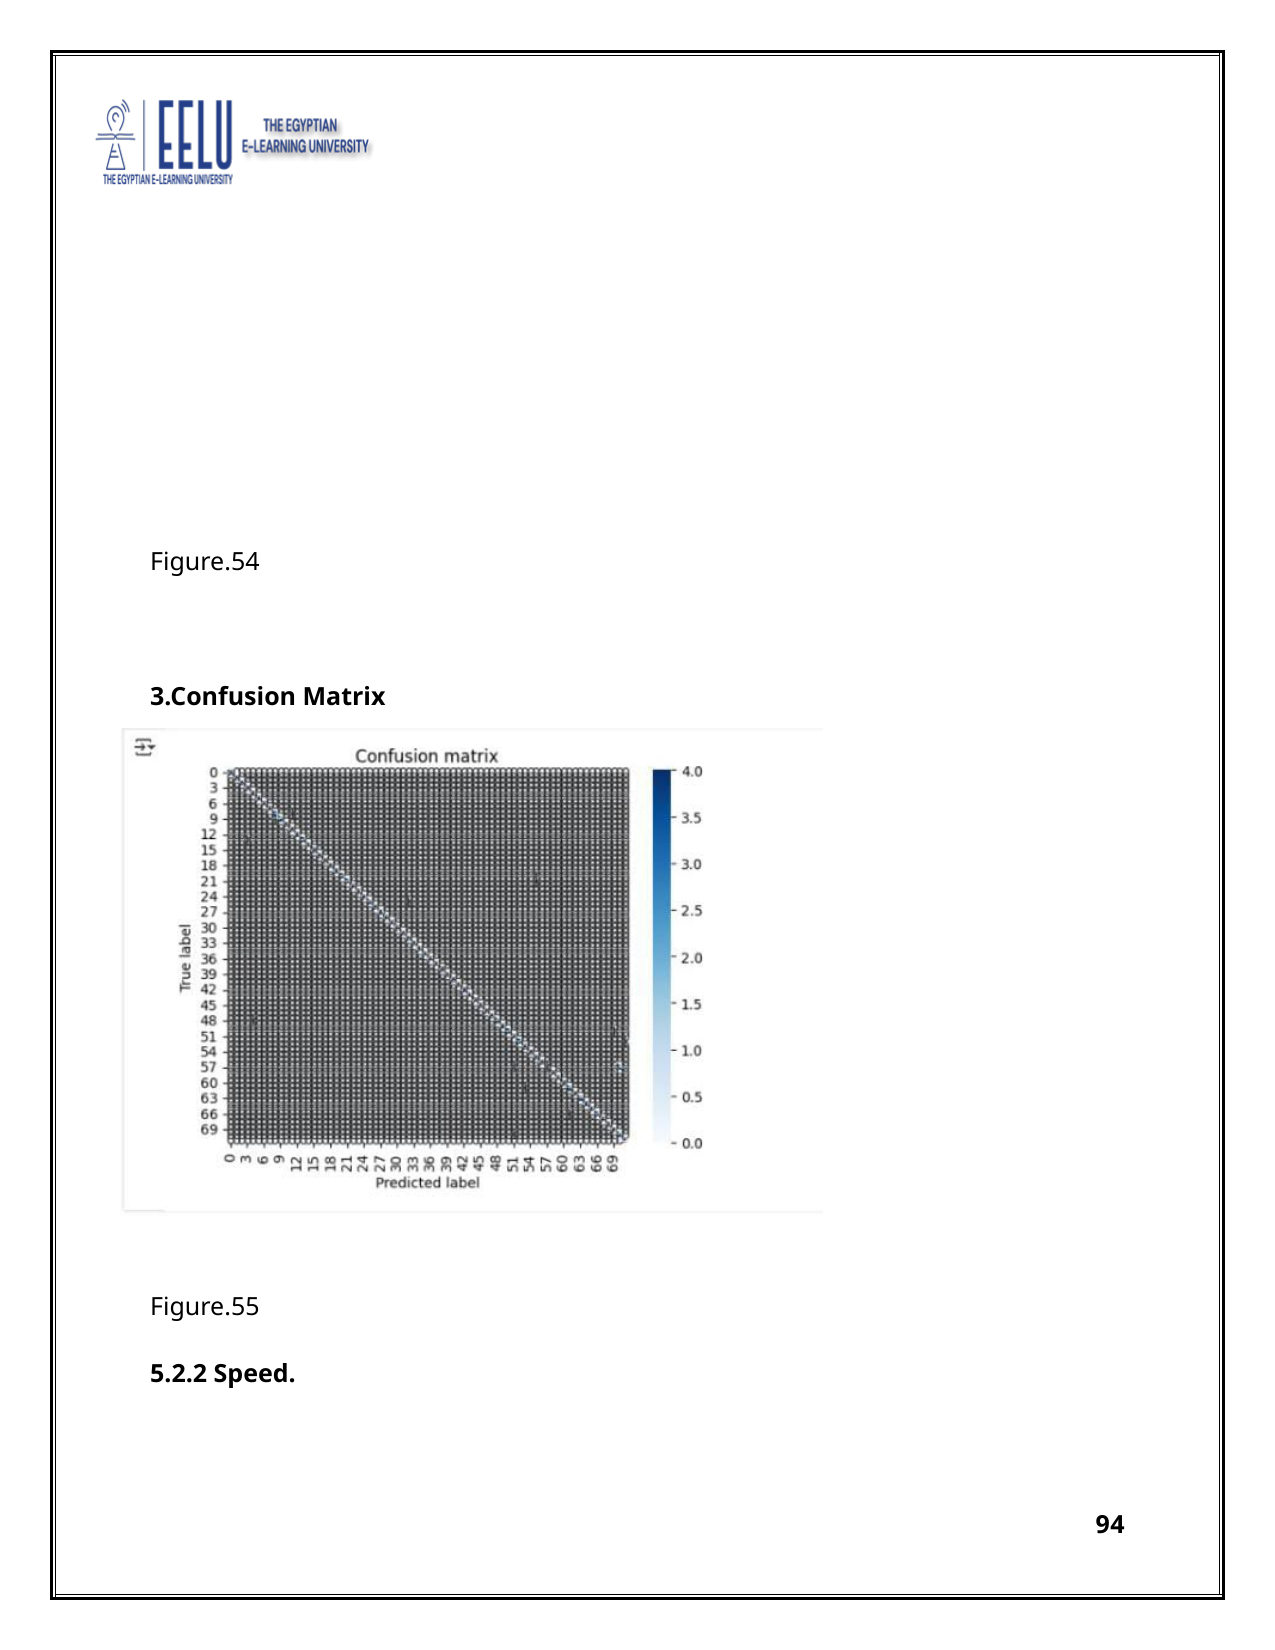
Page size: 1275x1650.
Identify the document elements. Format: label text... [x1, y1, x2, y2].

text 5.2.2 Speed. [150, 1356, 1125, 1390]
text Figure.54 [150, 543, 1125, 578]
text Figure.55 [150, 1288, 1125, 1322]
picture [80, 75, 374, 188]
text 3.Confusion Matrix [150, 679, 1125, 713]
picture [120, 728, 824, 1228]
